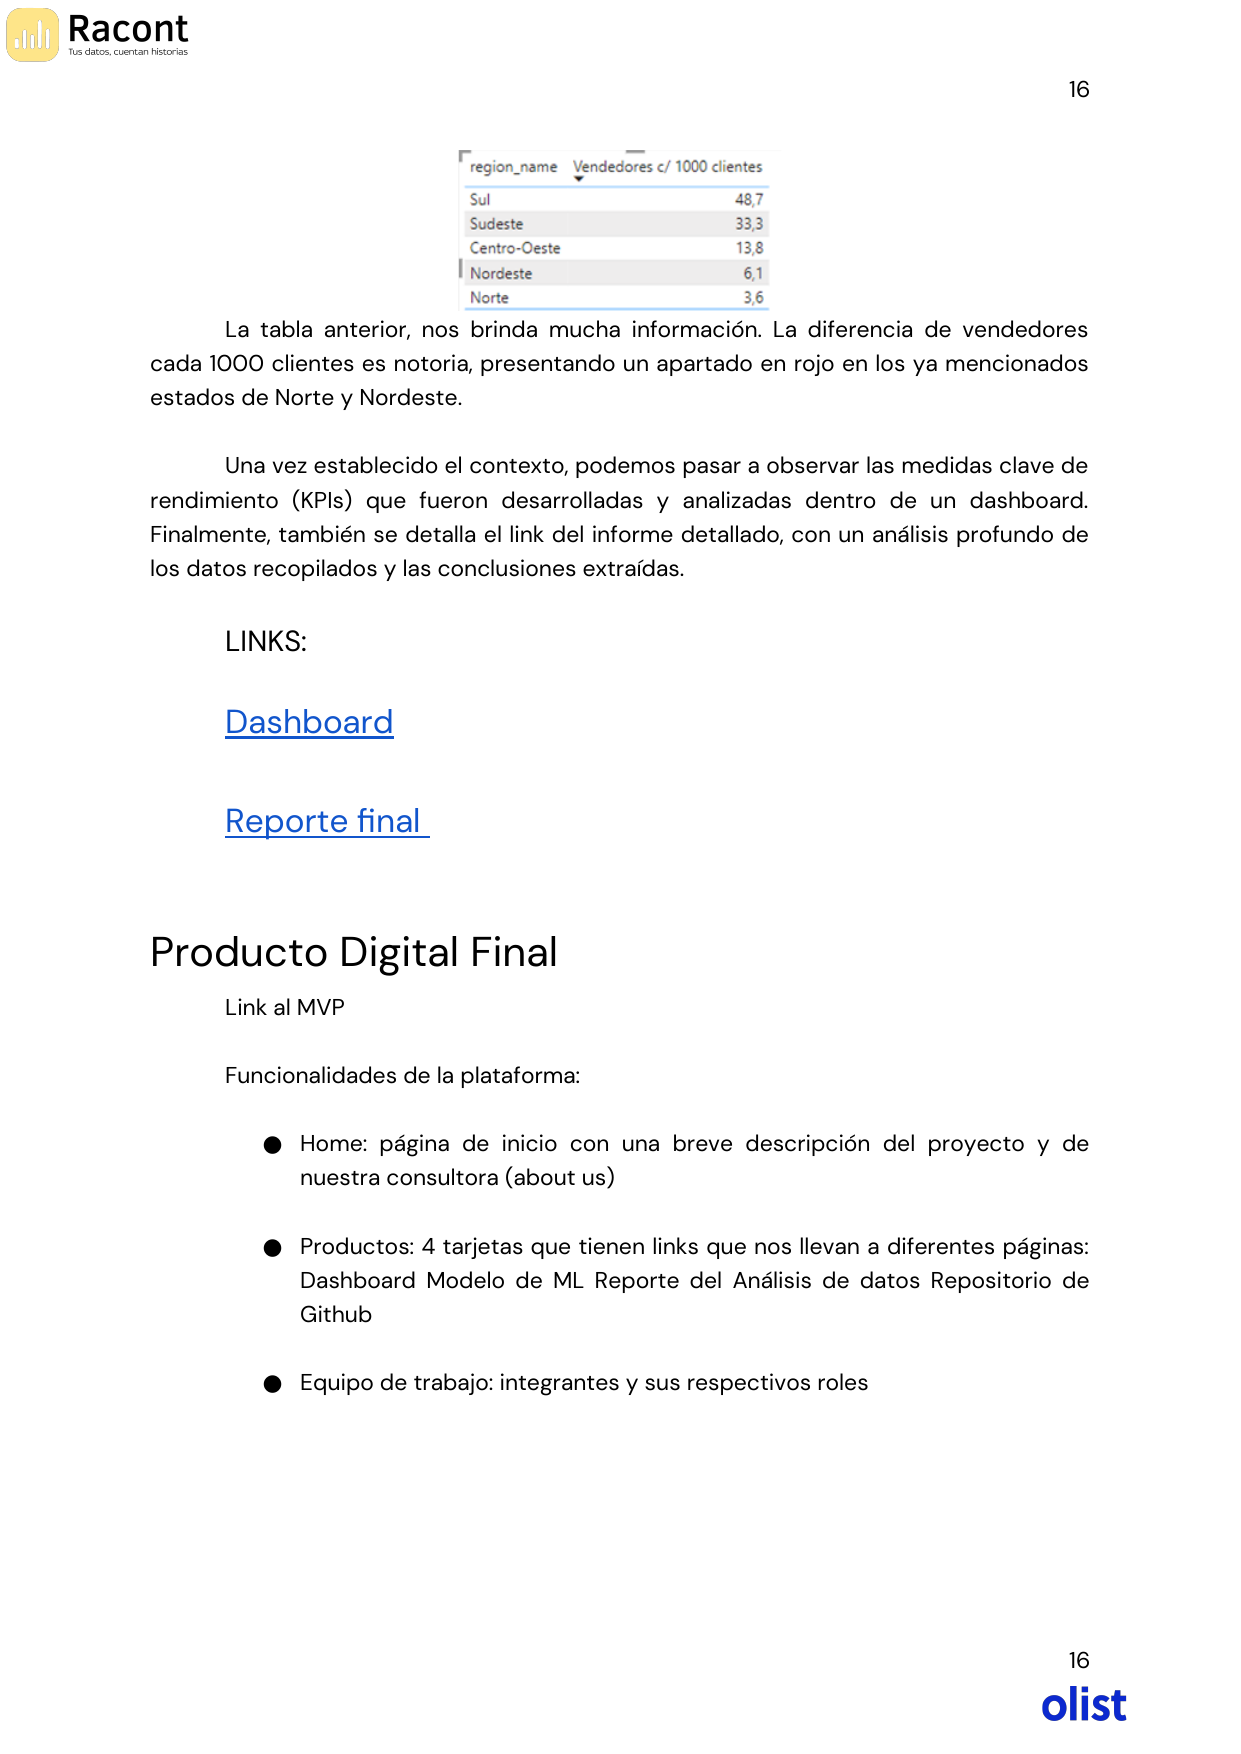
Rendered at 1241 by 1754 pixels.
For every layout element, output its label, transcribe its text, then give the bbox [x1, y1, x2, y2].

picture [1042, 1686, 1127, 1721]
list Equipo de trabajo: integrantes y sus respectivos roles [262, 1368, 1090, 1398]
picture [458, 150, 782, 311]
text Una vez establecido el contexto, podemos pasar a observar las medidas clave de rendimiento (KPIs) que fueron desarrolladas y analizadas dentro de un dashboard. Finalmente, también se detalla el link del informe detallado, con un análisis profundo de los datos recopilados y las conclusiones extraídas. [150, 451, 1090, 583]
text Funcionalidades de la plataforma: [150, 1061, 1090, 1090]
list Productos: 4 tarjetas que tienen links que nos llevan a diferentes páginas: Dashboard Modelo de ML Reporte del Análisis de datos Repositorio de Github [262, 1231, 1090, 1329]
list Home: página de inicio con una breve descripción del proyecto y de nuestra consultora (about us) [262, 1129, 1090, 1193]
text La tabla anterior, nos brinda mucha información. La diferencia de vendedores cada 1000 clientes es notoria, presentando un apartado en rojo en los ya mencionados estados de Norte y Nordeste. [150, 314, 1090, 413]
text Reporte final [150, 800, 1090, 843]
text Dashboard [150, 700, 1090, 743]
text Link al MVP [150, 992, 1090, 1022]
subtitle Producto Digital Final [150, 925, 1090, 980]
picture [0, 1, 196, 67]
text LINKS: [150, 622, 1090, 660]
